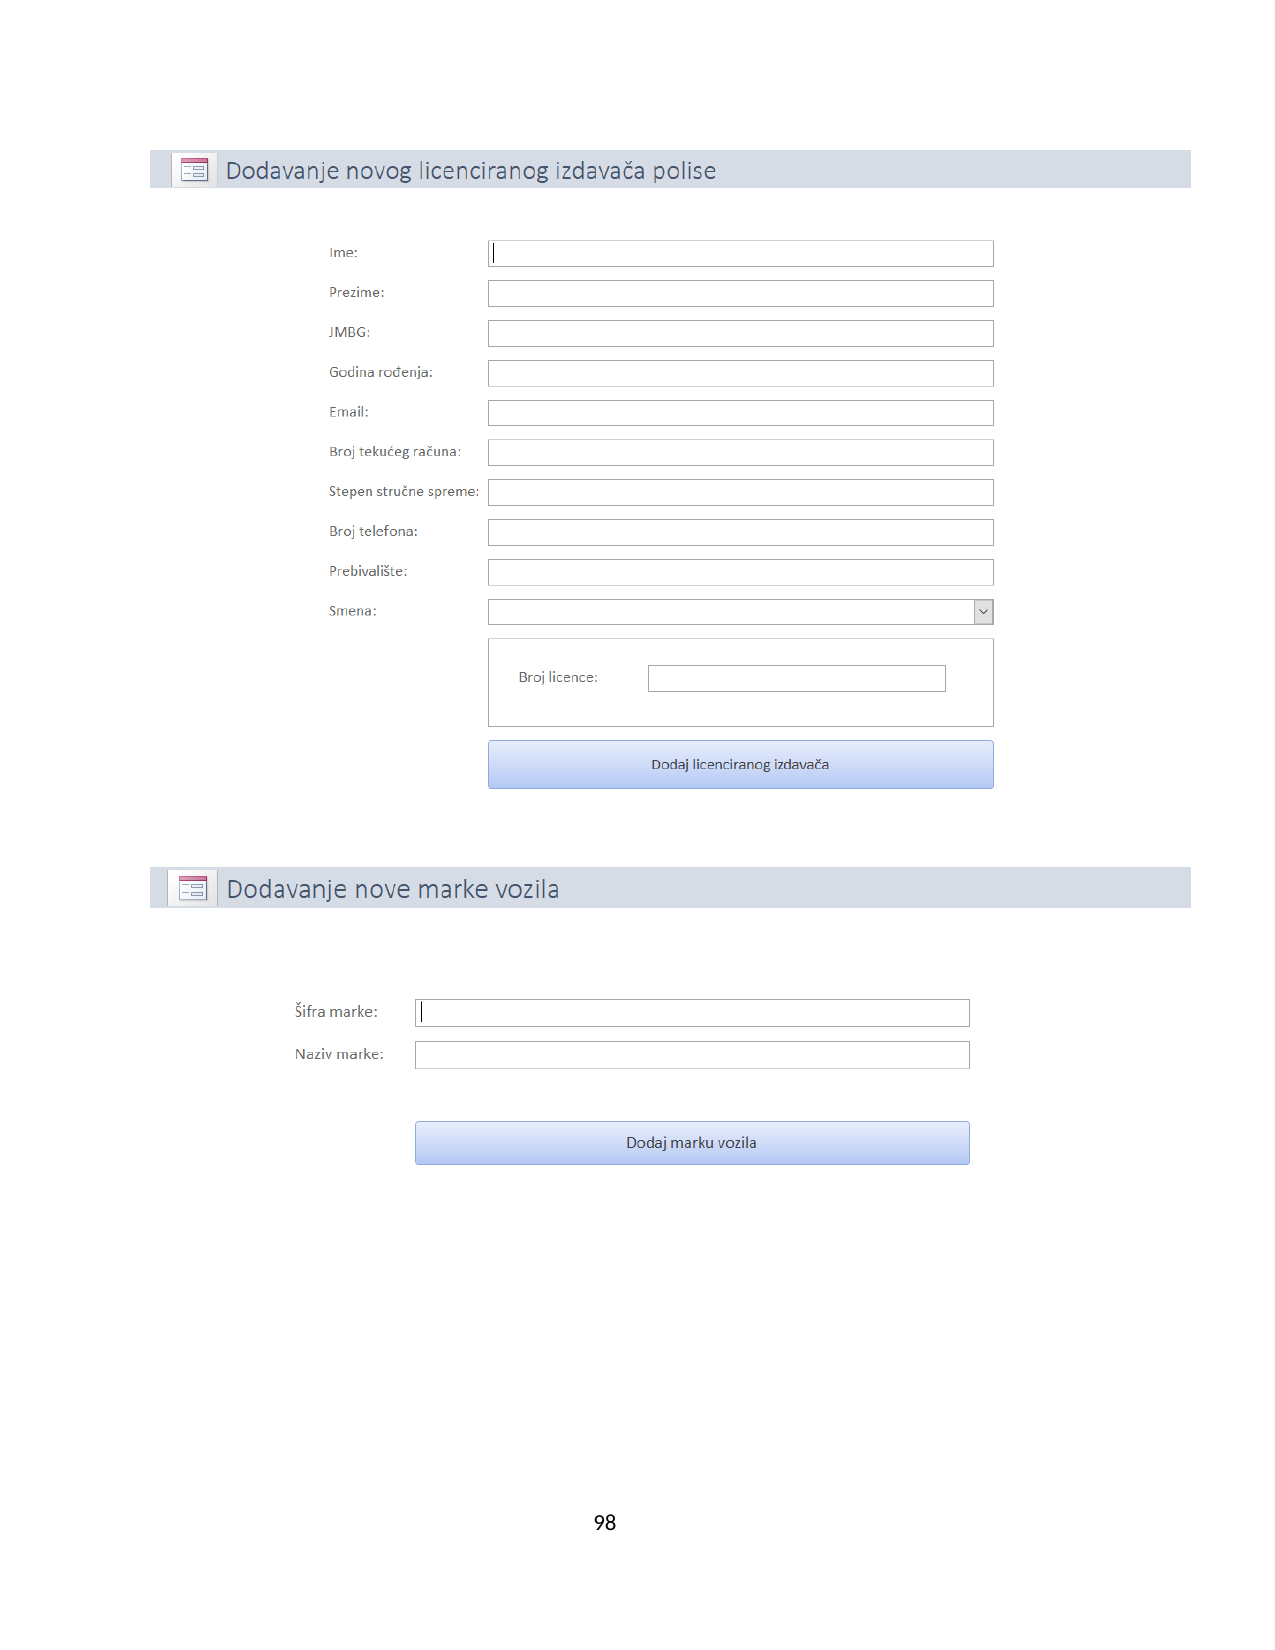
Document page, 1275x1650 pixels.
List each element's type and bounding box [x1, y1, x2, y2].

picture [150, 150, 1191, 807]
picture [150, 867, 1191, 1475]
